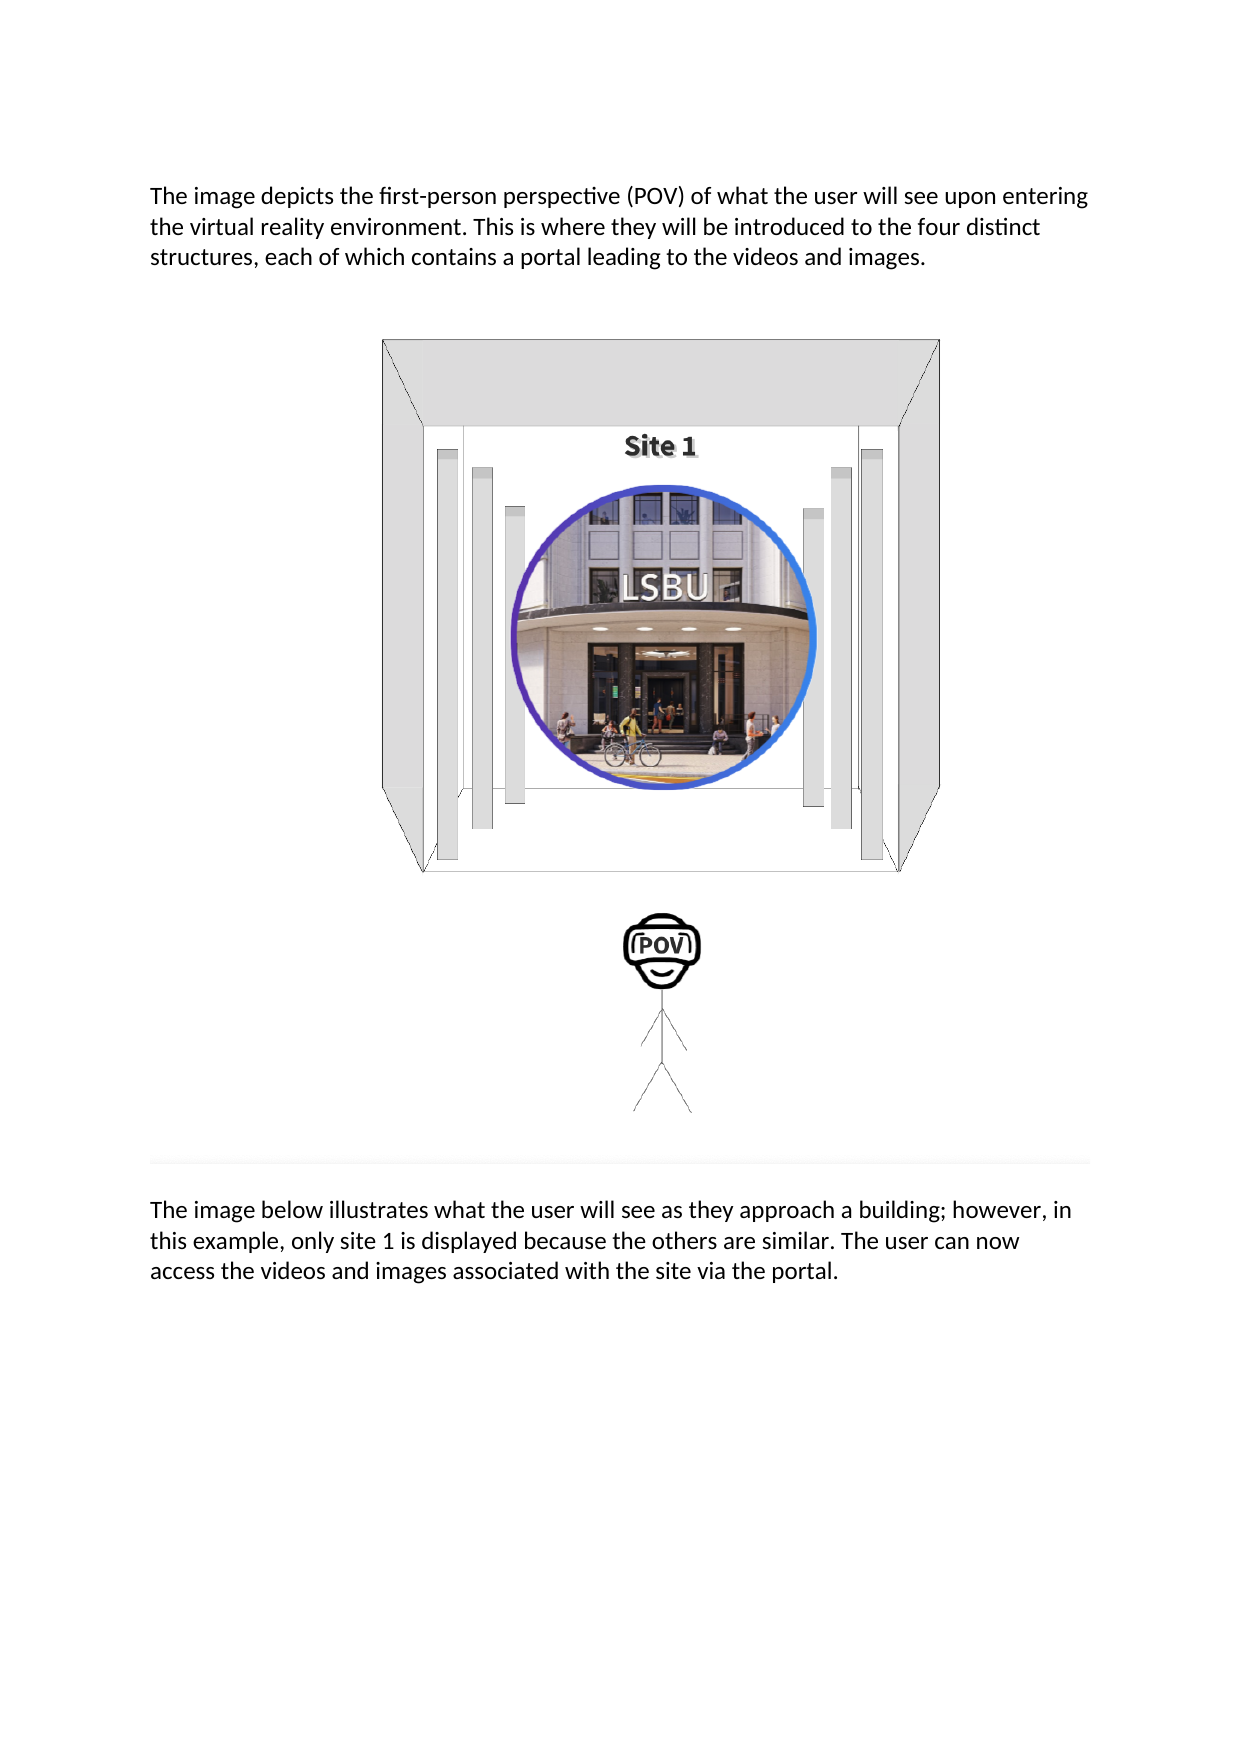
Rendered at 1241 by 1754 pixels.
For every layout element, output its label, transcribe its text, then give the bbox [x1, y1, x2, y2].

text The image below illustrates what the user will see as they approach a building; however, in this example, only site 1 is displayed because the others are similar. The user can now access the videos and images associated with the site via the portal. [150, 1194, 1090, 1286]
picture [150, 333, 1091, 1164]
text The image depicts the first-person perspective (POV) of what the user will see upon entering the virtual reality environment. This is where they will be introduced to the four distinct structures, each of which contains a portal leading to the videos and images. [150, 181, 1090, 272]
